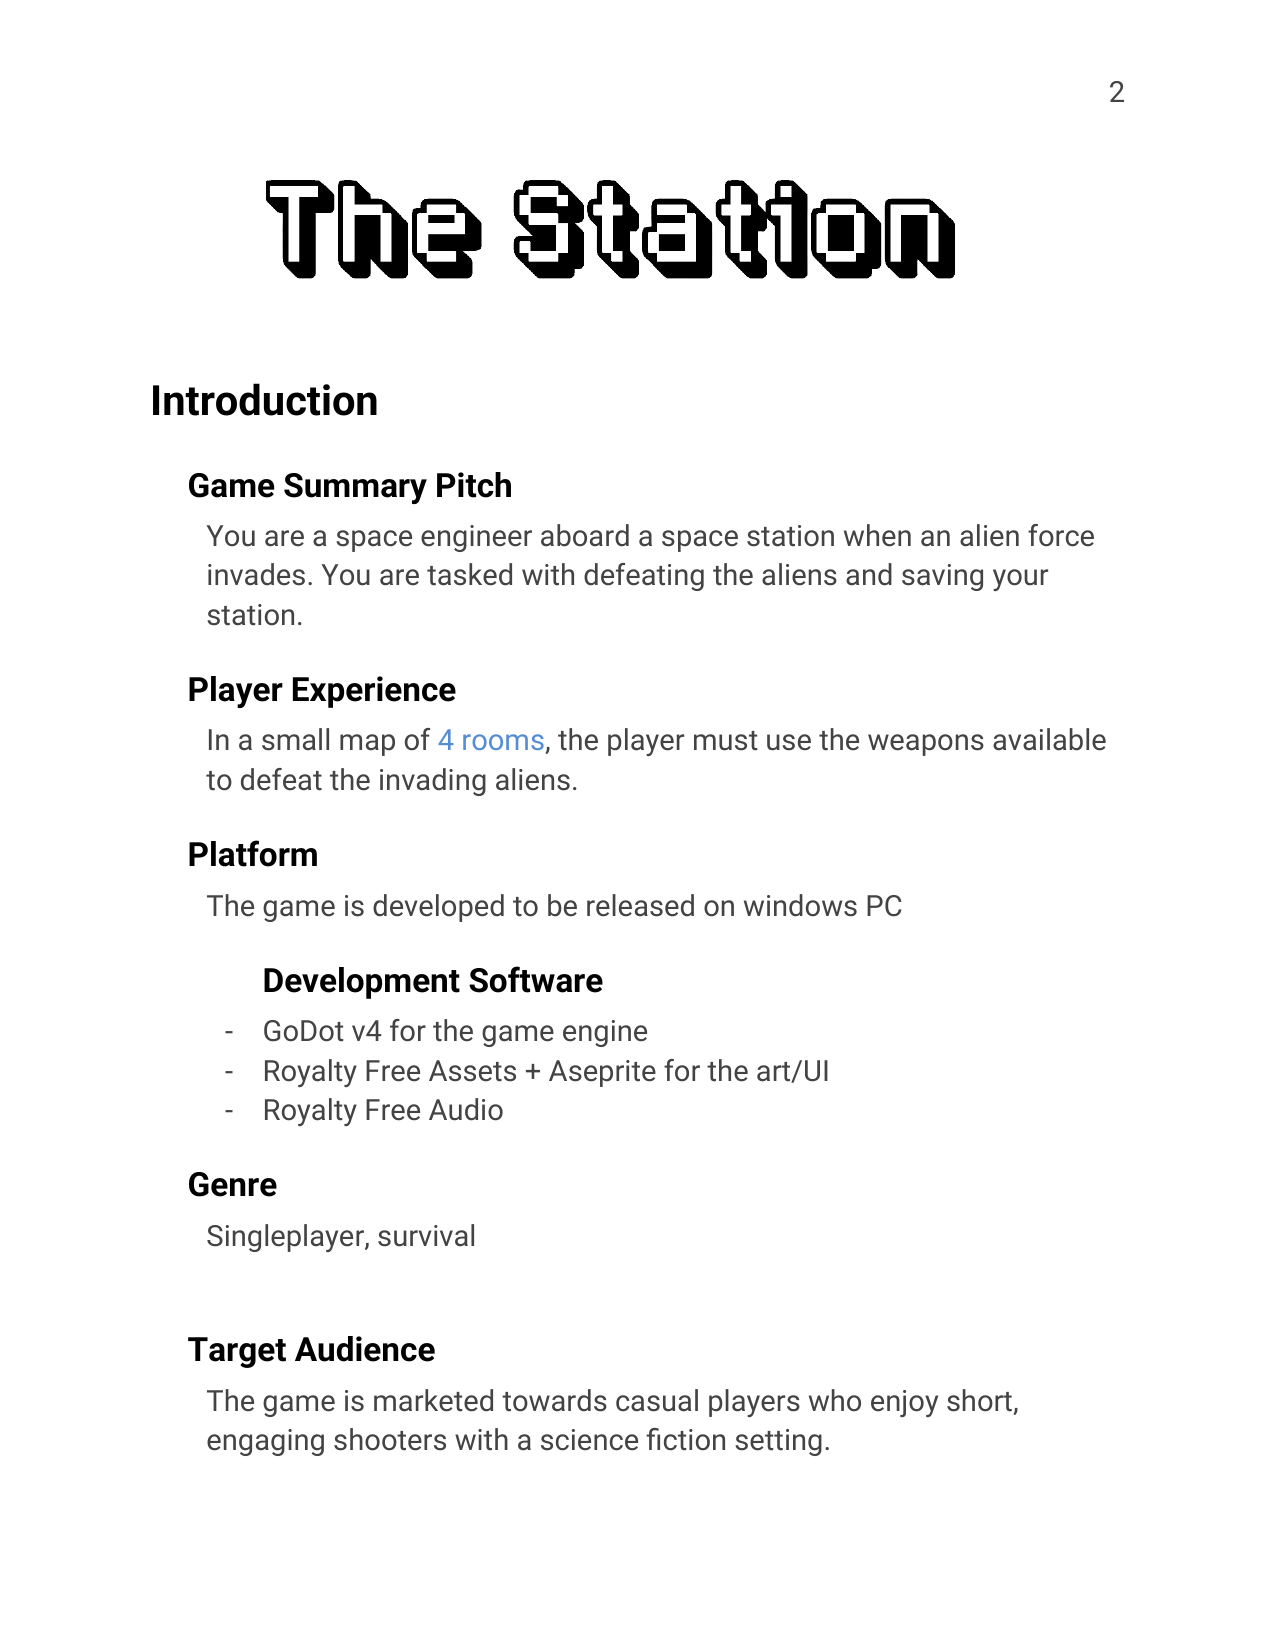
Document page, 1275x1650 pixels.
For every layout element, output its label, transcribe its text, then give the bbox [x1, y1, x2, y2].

text The game is marketed towards casual players who enjoy short, engaging shooters with a science fiction setting. [206, 1384, 1125, 1458]
subtitle Platform [187, 836, 1125, 875]
subtitle Genre [187, 1166, 1125, 1205]
subtitle Target Audience [187, 1331, 1125, 1370]
text Singleplayer, survival [206, 1219, 1125, 1253]
list Royalty Free Audio [225, 1093, 1125, 1127]
text You are a space engineer aboard a space station when an alien force invades. You are tasked with defeating the aliens and saving your station. [206, 519, 1125, 632]
subtitle Introduction [150, 377, 1125, 426]
list Royalty Free Assets + Aseprite for the art/UI [225, 1054, 1125, 1088]
subtitle Game Summary Pitch [187, 466, 1125, 505]
list GoDot v4 for the game engine [225, 1015, 1125, 1049]
subtitle Player Experience [187, 671, 1125, 709]
text The game is developed to be released on windows PC [206, 889, 1125, 923]
subtitle Development Software [225, 961, 1125, 1001]
picture [266, 150, 1010, 332]
text In a small map of 4 rooms, the player must use the weapons available to defeat the invading aliens. [206, 724, 1125, 797]
